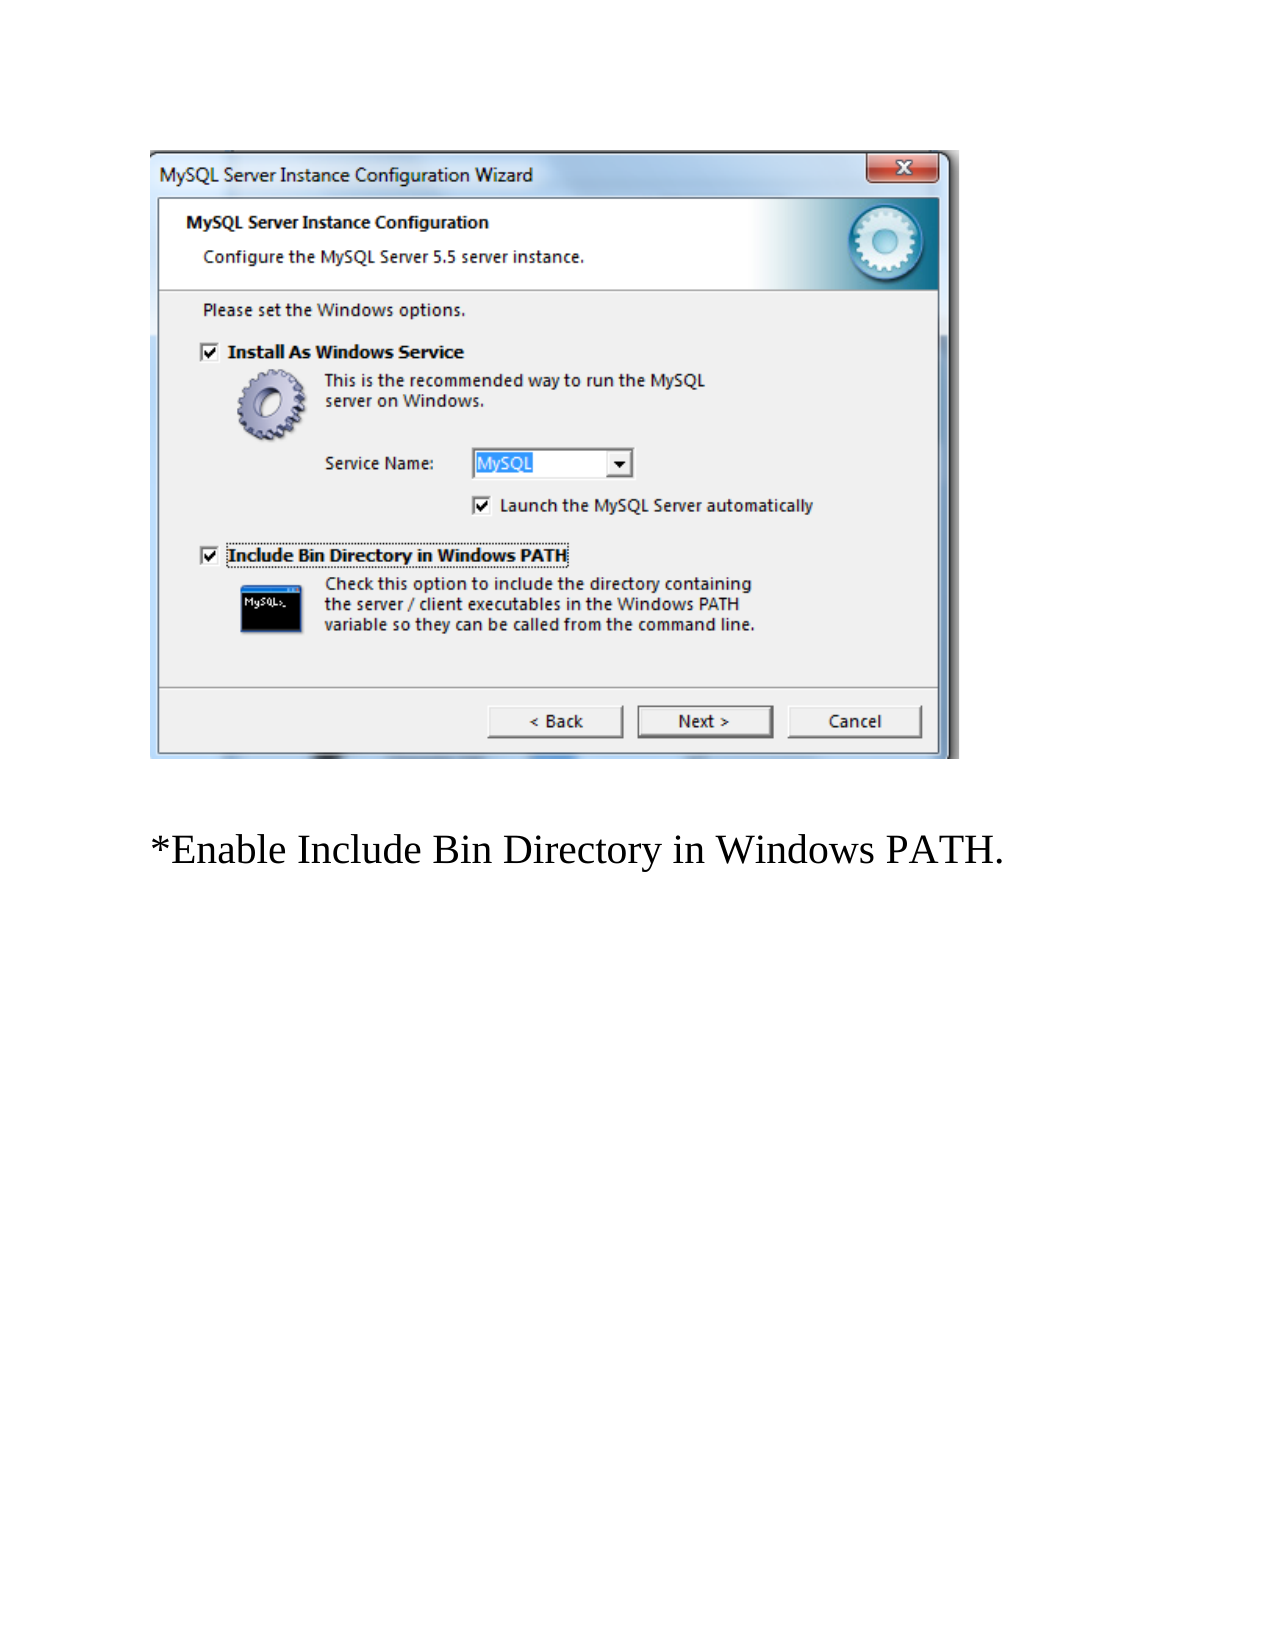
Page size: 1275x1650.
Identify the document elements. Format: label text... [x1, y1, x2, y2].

picture [150, 150, 960, 759]
text *Enable Include Bin Directory in Windows PATH. [150, 824, 1125, 872]
